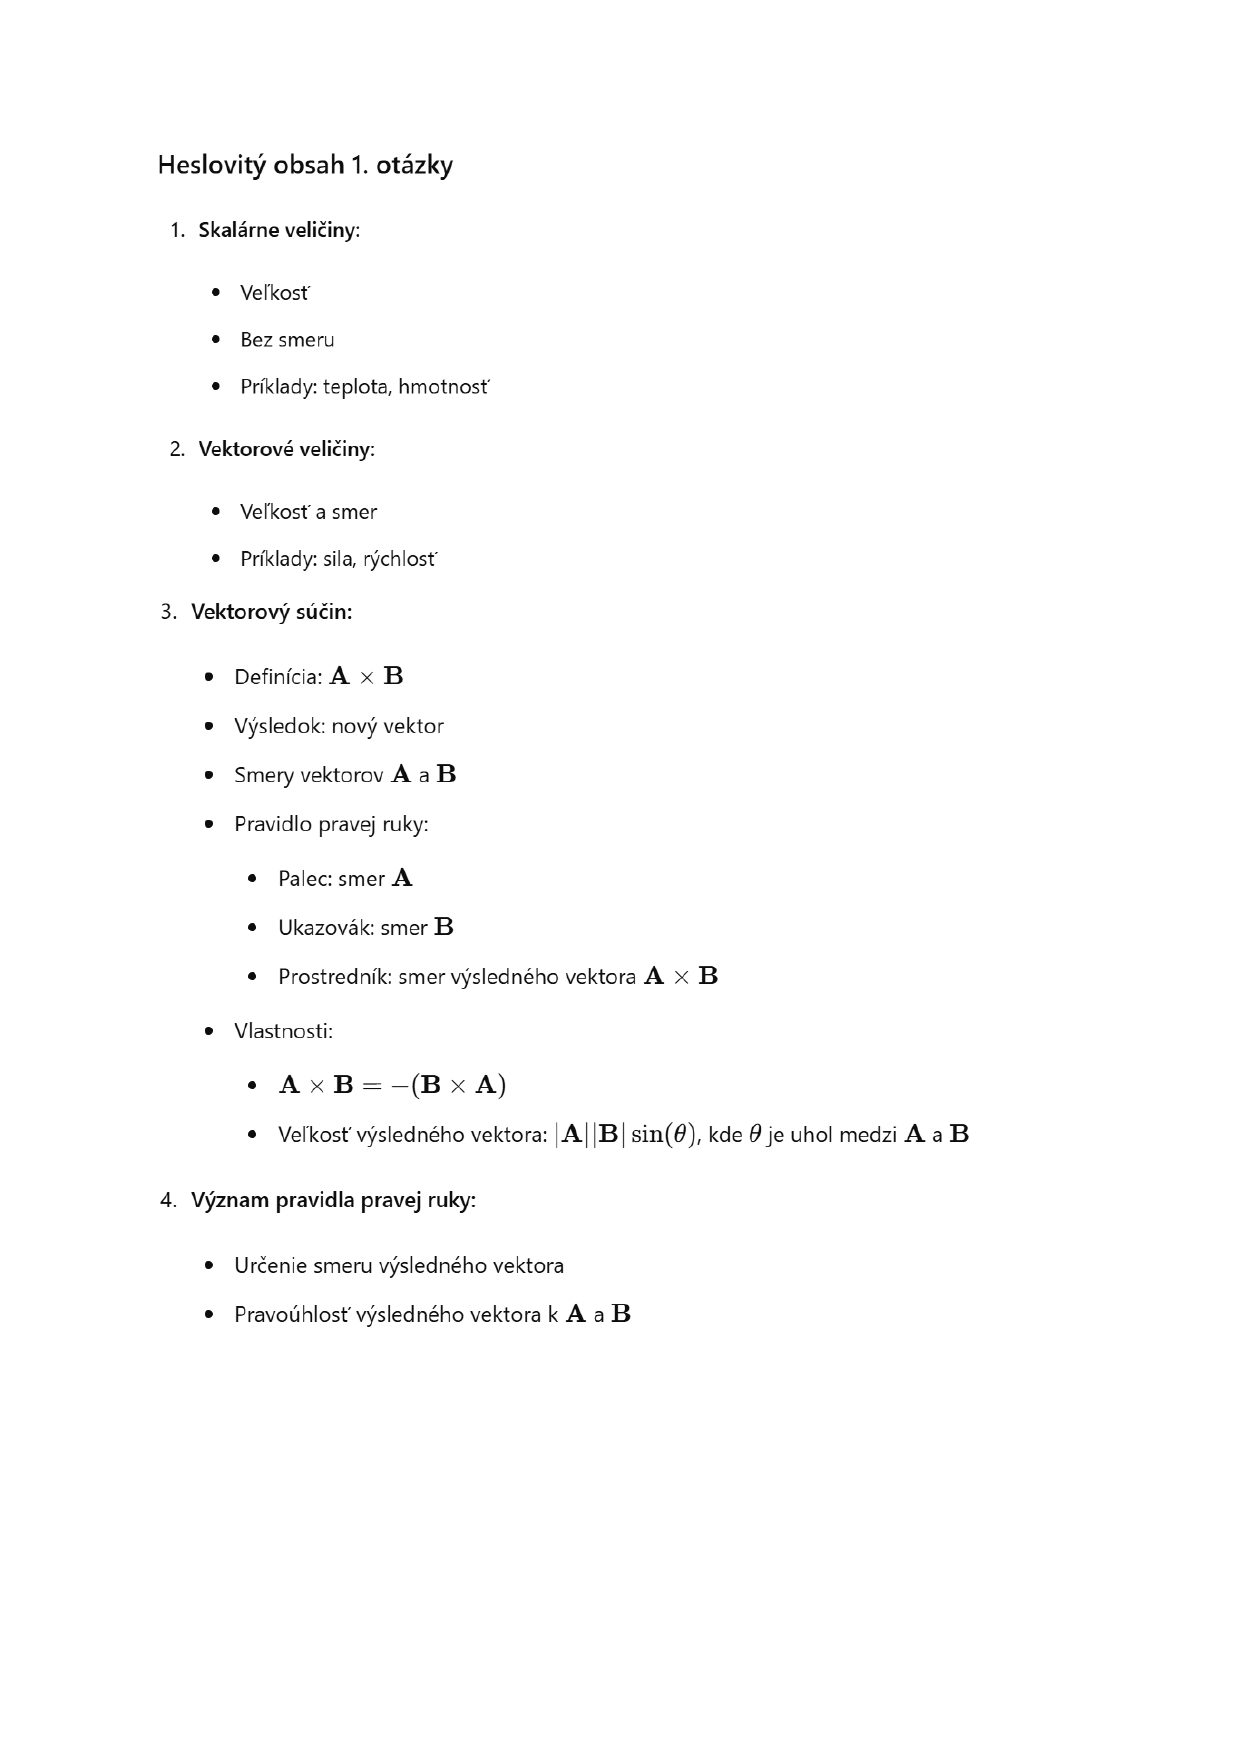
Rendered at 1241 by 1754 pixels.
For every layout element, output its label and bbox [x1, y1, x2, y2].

picture [147, 595, 1093, 1334]
picture [147, 147, 1093, 593]
